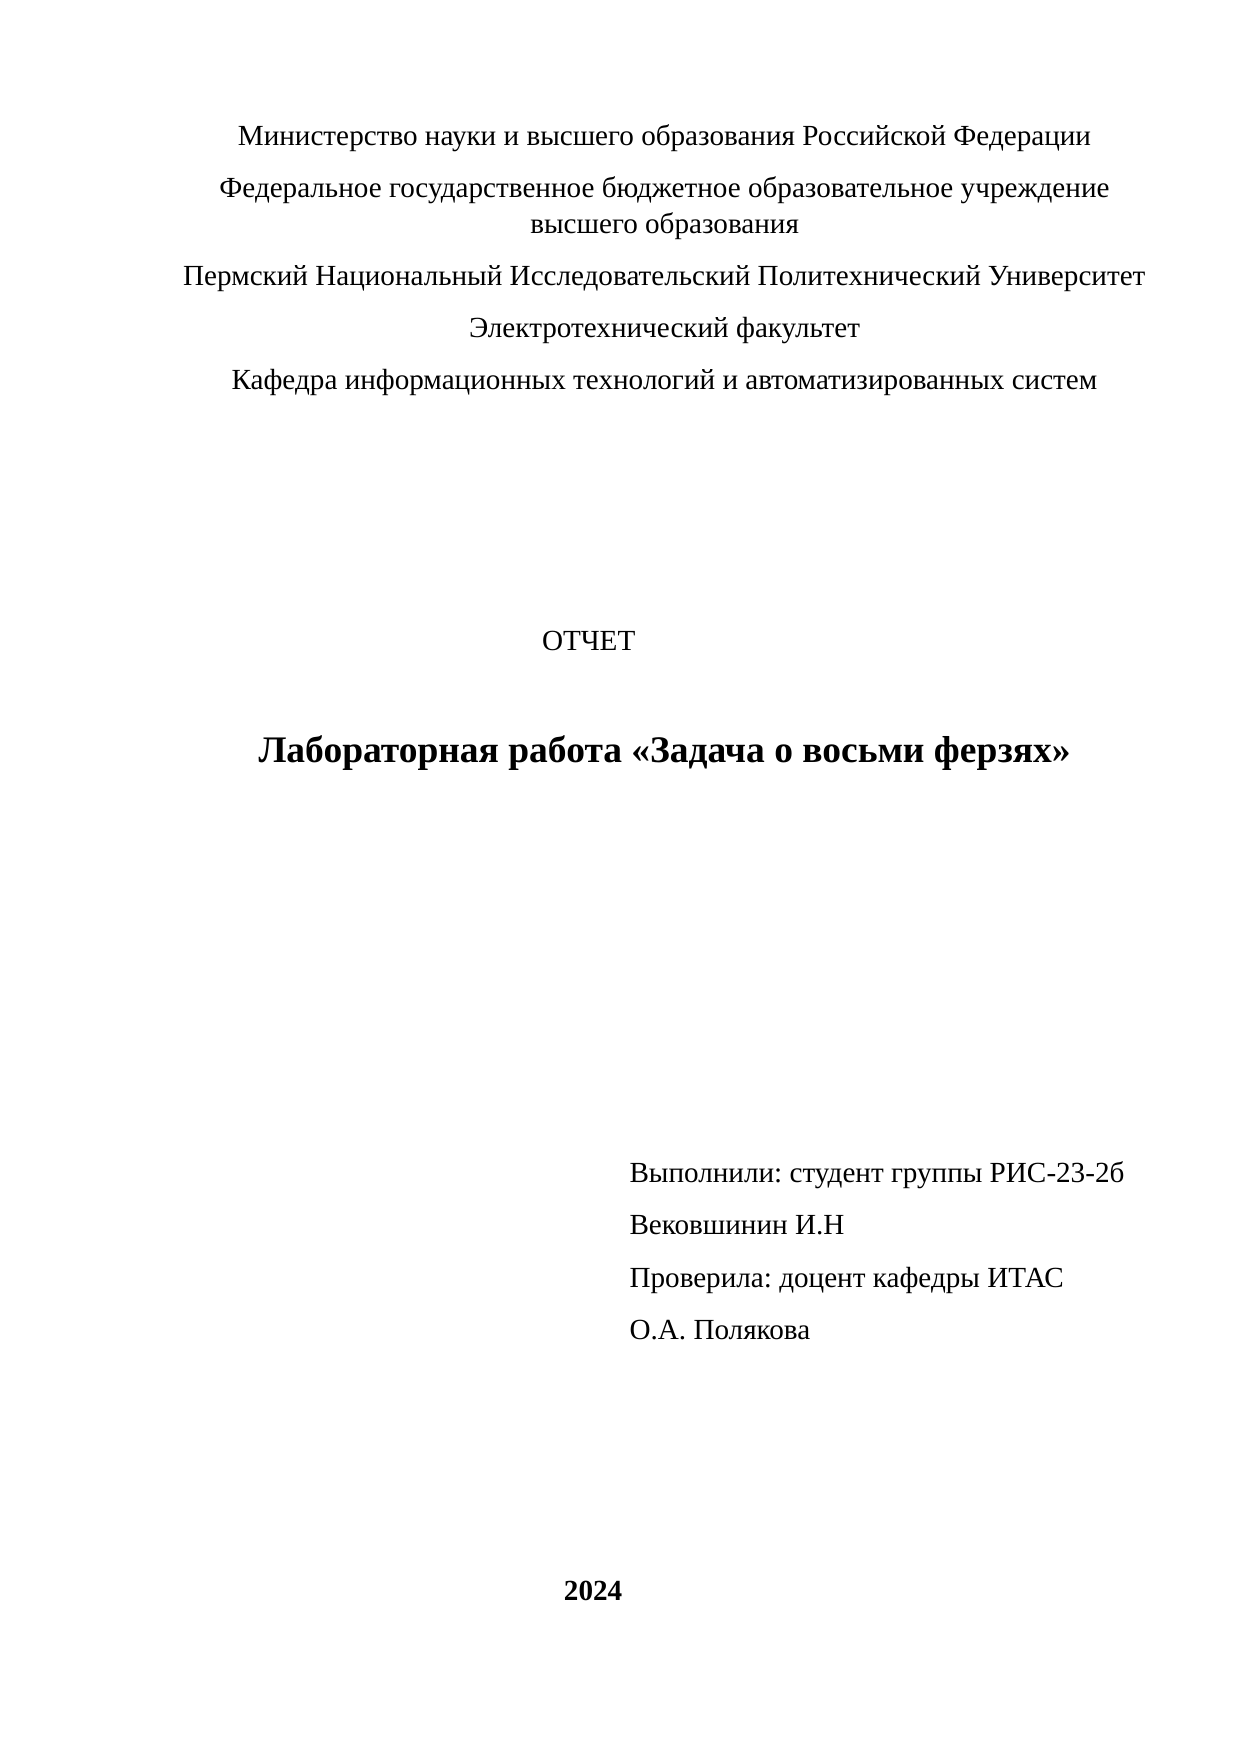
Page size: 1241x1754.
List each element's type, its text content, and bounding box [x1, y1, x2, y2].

text Пермский Национальный Исследовательский Политехнический Университет [177, 258, 1152, 292]
text Кафедра информационных технологий и автоматизированных систем [177, 362, 1152, 396]
text О.А. Полякова [177, 1312, 1152, 1345]
text Вековшинин И.Н [177, 1207, 1152, 1241]
text Лабораторная работа «Задача о восьми ферзях» [177, 728, 1152, 771]
text Проверила: доцент кафедры ИТАС [177, 1260, 1152, 1293]
text Выполнили: студент группы РИС-23-2б [177, 1155, 1152, 1189]
text Федеральное государственное бюджетное образовательное учреждение высшего образования [177, 170, 1152, 239]
text Министерство науки и высшего образования Российской Федерации [177, 118, 1152, 152]
text ОТЧЕТ [177, 623, 1152, 657]
text Электротехнический факультет [177, 310, 1152, 344]
text 2024 [177, 1573, 1152, 1606]
